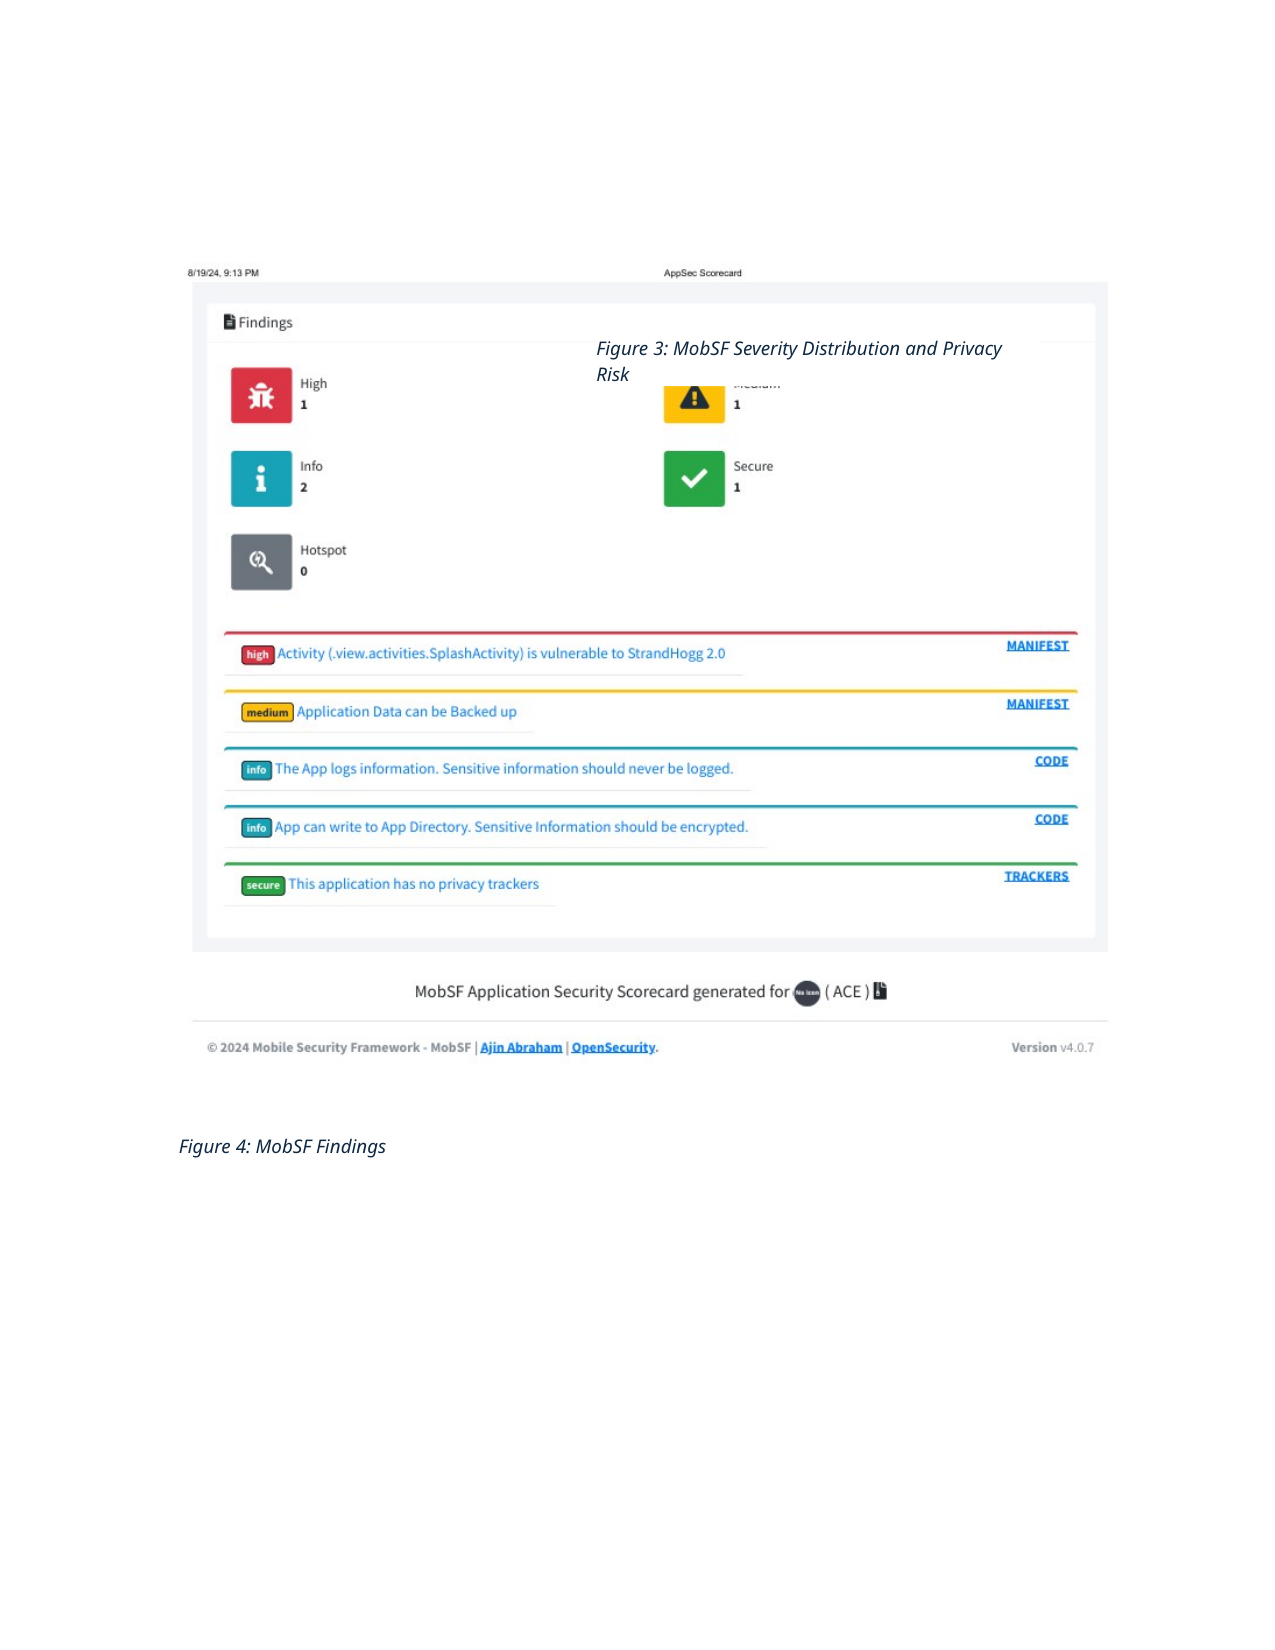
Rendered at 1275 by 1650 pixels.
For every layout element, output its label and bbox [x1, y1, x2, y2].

picture [160, 253, 1135, 1066]
